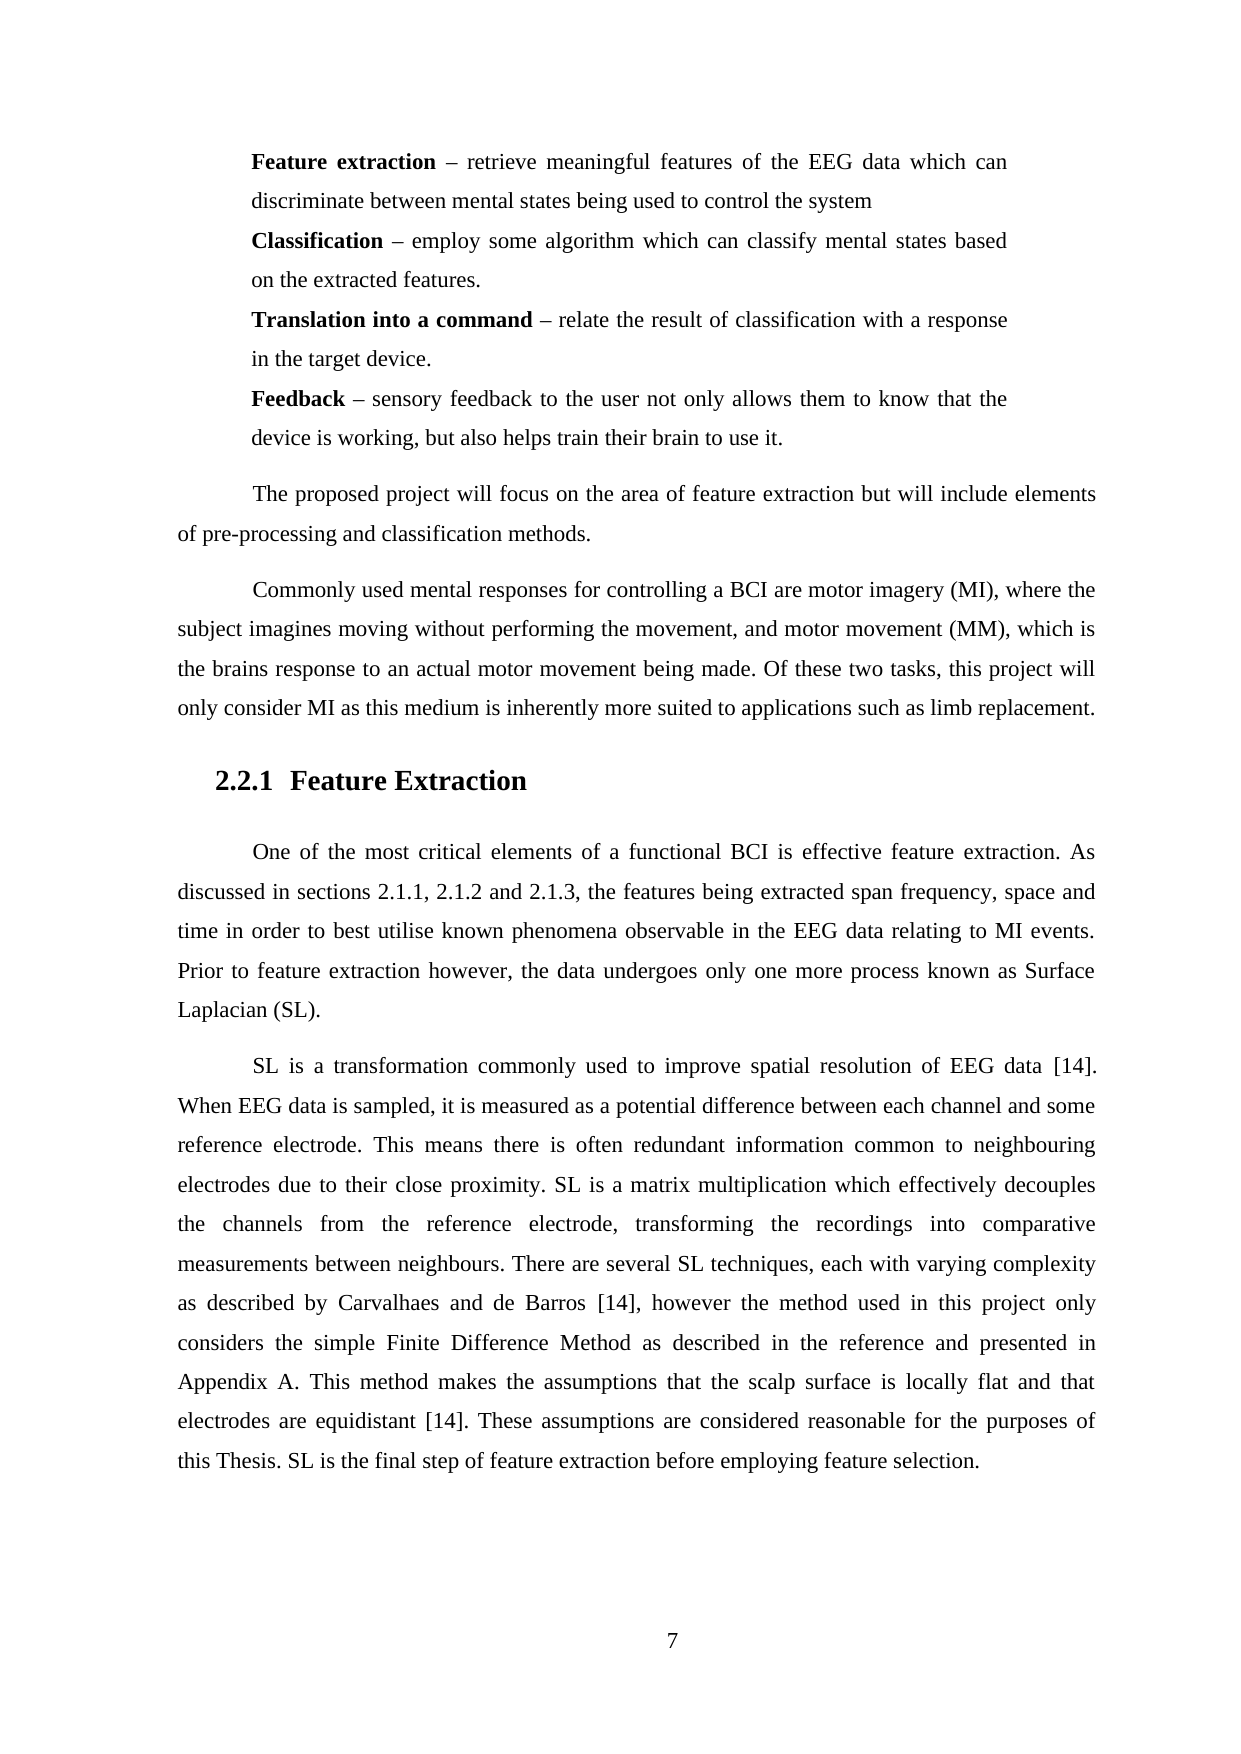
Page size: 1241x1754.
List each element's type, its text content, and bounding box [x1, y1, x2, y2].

text Commonly used mental responses for controlling a BCI are motor imagery (MI), where the subject imagines moving without performing the movement, and motor movement (MM), which is the brains response to an actual motor movement being made. Of these two tasks, this project will only consider MI as this medium is inherently more suited to applications such as limb replacement. [177, 576, 1097, 721]
text Feedback – sensory feedback to the user not only allows them to know that the device is working, but also helps train their brain to use it. [251, 384, 1009, 450]
text Feature extraction – retrieve meaningful features of the EEG data which can discriminate between mental states being used to control the system [251, 148, 1009, 213]
text Classification – employ some algorithm which can classify mental states based on the extracted features. [251, 227, 1009, 292]
text SL is a transformation commonly used to improve spatial resolution of EEG data. When EEG data is sampled, it is measured as a potential difference between each channel and some reference electrode. This means there is often redundant information common to neighbouring electrodes due to their close proximity. SL is a matrix multiplication which effectively decouples the channels from the reference electrode, transforming the recordings into comparative measurements between neighbours. There are several SL techniques, each with varying complexity as described by Carvalhaes and de Barros , however the method used in this project only considers the simple Finite Difference Method as described in the reference and presented in Appendix A. This method makes the assumptions that the scalp surface is locally flat and that electrodes are equidistant . These assumptions are considered reasonable for the purposes of this Thesis. SL is the final step of feature extraction before employing feature selection. [177, 1052, 1097, 1473]
text One of the most critical elements of a functional BCI is effective feature extraction. As discussed in sections 2.1.1, 2.1.2 and 2.1.3, the features being extracted span frequency, space and time in order to best utilise known phenomena observable in the EEG data relating to MI events. Prior to feature extraction however, the data undergoes only one more process known as Surface Laplacian (SL). [177, 838, 1097, 1022]
text The proposed project will focus on the area of feature extraction but will include elements of pre-processing and classification methods. [177, 480, 1097, 546]
subtitle Feature Extraction [215, 763, 1092, 796]
text Translation into a command – relate the result of classification with a response in the target device. [251, 306, 1009, 371]
